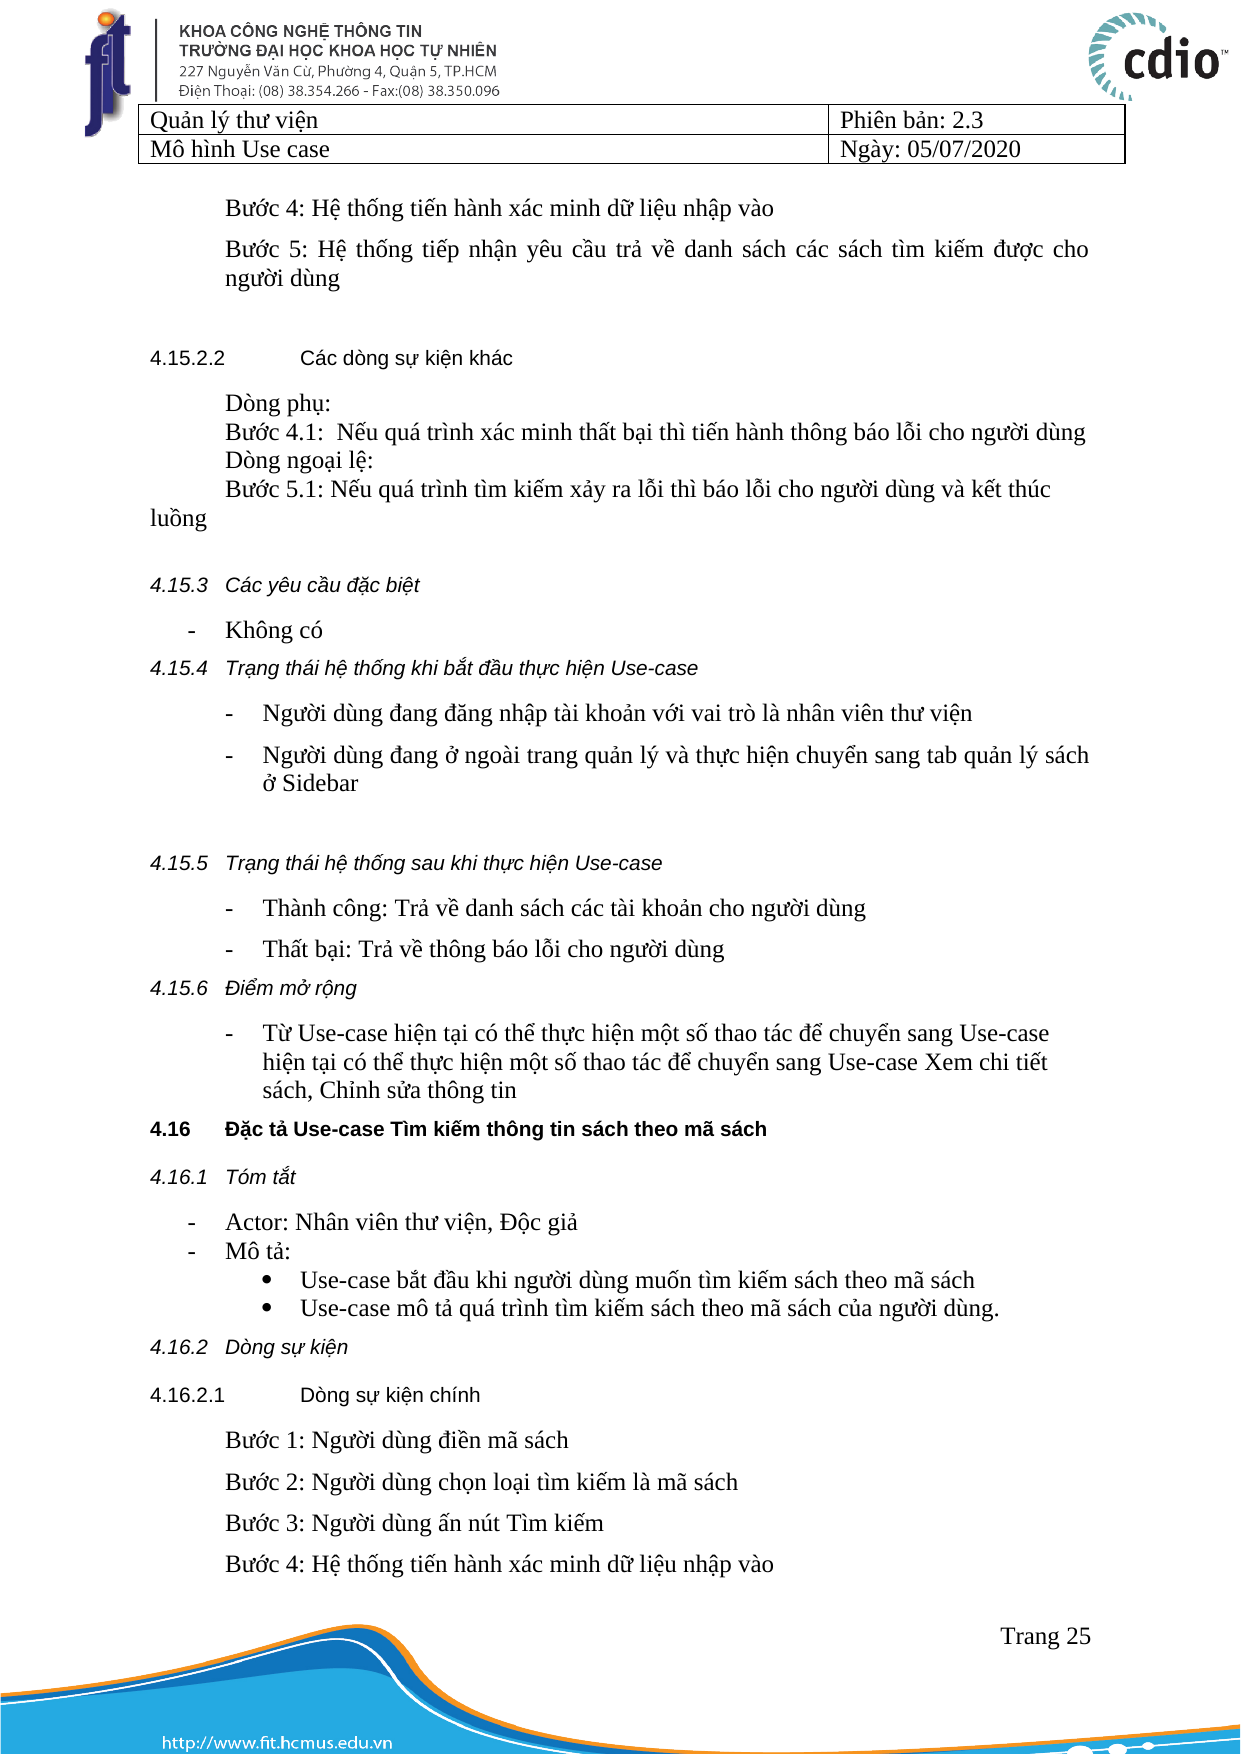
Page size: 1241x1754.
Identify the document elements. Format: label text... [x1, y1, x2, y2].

text Dòng ngoại lệ: [150, 445, 1090, 474]
text Bước 4: Hệ thống tiến hành xác minh dữ liệu nhập vào [225, 1549, 1090, 1578]
text Bước 4.1: Nếu quá trình xác minh thất bại thì tiến hành thông báo lỗi cho người dùng [150, 417, 1090, 445]
list Thành công: Trả về danh sách các tài khoản cho người dùng [225, 893, 1090, 922]
list Actor: Nhân viên thư viện, Độc giả [187, 1207, 1090, 1236]
list Người dùng đang đăng nhập tài khoản với vai trò là nhân viên thư viện [225, 698, 1090, 727]
subtitle Trạng thái hệ thống sau khi thực hiện Use-case [150, 851, 1090, 875]
text Dòng phụ: [150, 388, 1090, 417]
list Từ Use-case hiện tại có thể thực hiện một số thao tác để chuyển sang Use-case hiện tại có thể thực hiện một số thao tác để chuyển sang Use-case Xem chi tiết sách, Chỉnh sửa thông tin [225, 1018, 1090, 1104]
list Thất bại: Trả về thông báo lỗi cho người dùng [225, 934, 1090, 963]
list Người dùng đang ở ngoài trang quản lý và thực hiện chuyển sang tab quản lý sách ở Sidebar [225, 740, 1090, 797]
subtitle Tóm tắt [150, 1165, 1090, 1189]
list Mô tả: [187, 1236, 1090, 1265]
list Không có [187, 615, 1090, 644]
text Bước 1: Người dùng điền mã sách [225, 1425, 1090, 1454]
picture [0, 1621, 1241, 1754]
text Bước 3: Người dùng ấn nút Tìm kiếm [225, 1508, 1090, 1537]
subtitle Đặc tả Use-case Tìm kiếm thông tin sách theo mã sách [150, 1117, 1090, 1141]
subtitle Các dòng sự kiện khác [150, 346, 1090, 369]
picture [139, 105, 828, 134]
subtitle Dòng sự kiện chính [150, 1383, 1090, 1407]
picture [61, 1, 1241, 161]
list Use-case bắt đầu khi người dùng muốn tìm kiếm sách theo mã sách [262, 1265, 1090, 1293]
text Bước 4: Hệ thống tiến hành xác minh dữ liệu nhập vào [225, 193, 1090, 222]
list Use-case mô tả quá trình tìm kiếm sách theo mã sách của người dùng. [262, 1293, 1090, 1322]
subtitle Điểm mở rộng [150, 976, 1090, 999]
text Bước 5.1: Nếu quá trình tìm kiếm xảy ra lỗi thì báo lỗi cho người dùng và kết thúc luồng [150, 474, 1090, 532]
picture [829, 135, 1124, 161]
picture [139, 135, 828, 161]
subtitle Trạng thái hệ thống khi bắt đầu thực hiện Use-case [150, 656, 1090, 680]
picture [829, 105, 1124, 134]
text Bước 5: Hệ thống tiếp nhận yêu cầu trả về danh sách các sách tìm kiếm được cho người dùng [225, 234, 1090, 292]
subtitle Các yêu cầu đặc biệt [150, 573, 1090, 597]
text Bước 2: Người dùng chọn loại tìm kiếm là mã sách [225, 1467, 1090, 1495]
subtitle Dòng sự kiện [150, 1335, 1090, 1359]
